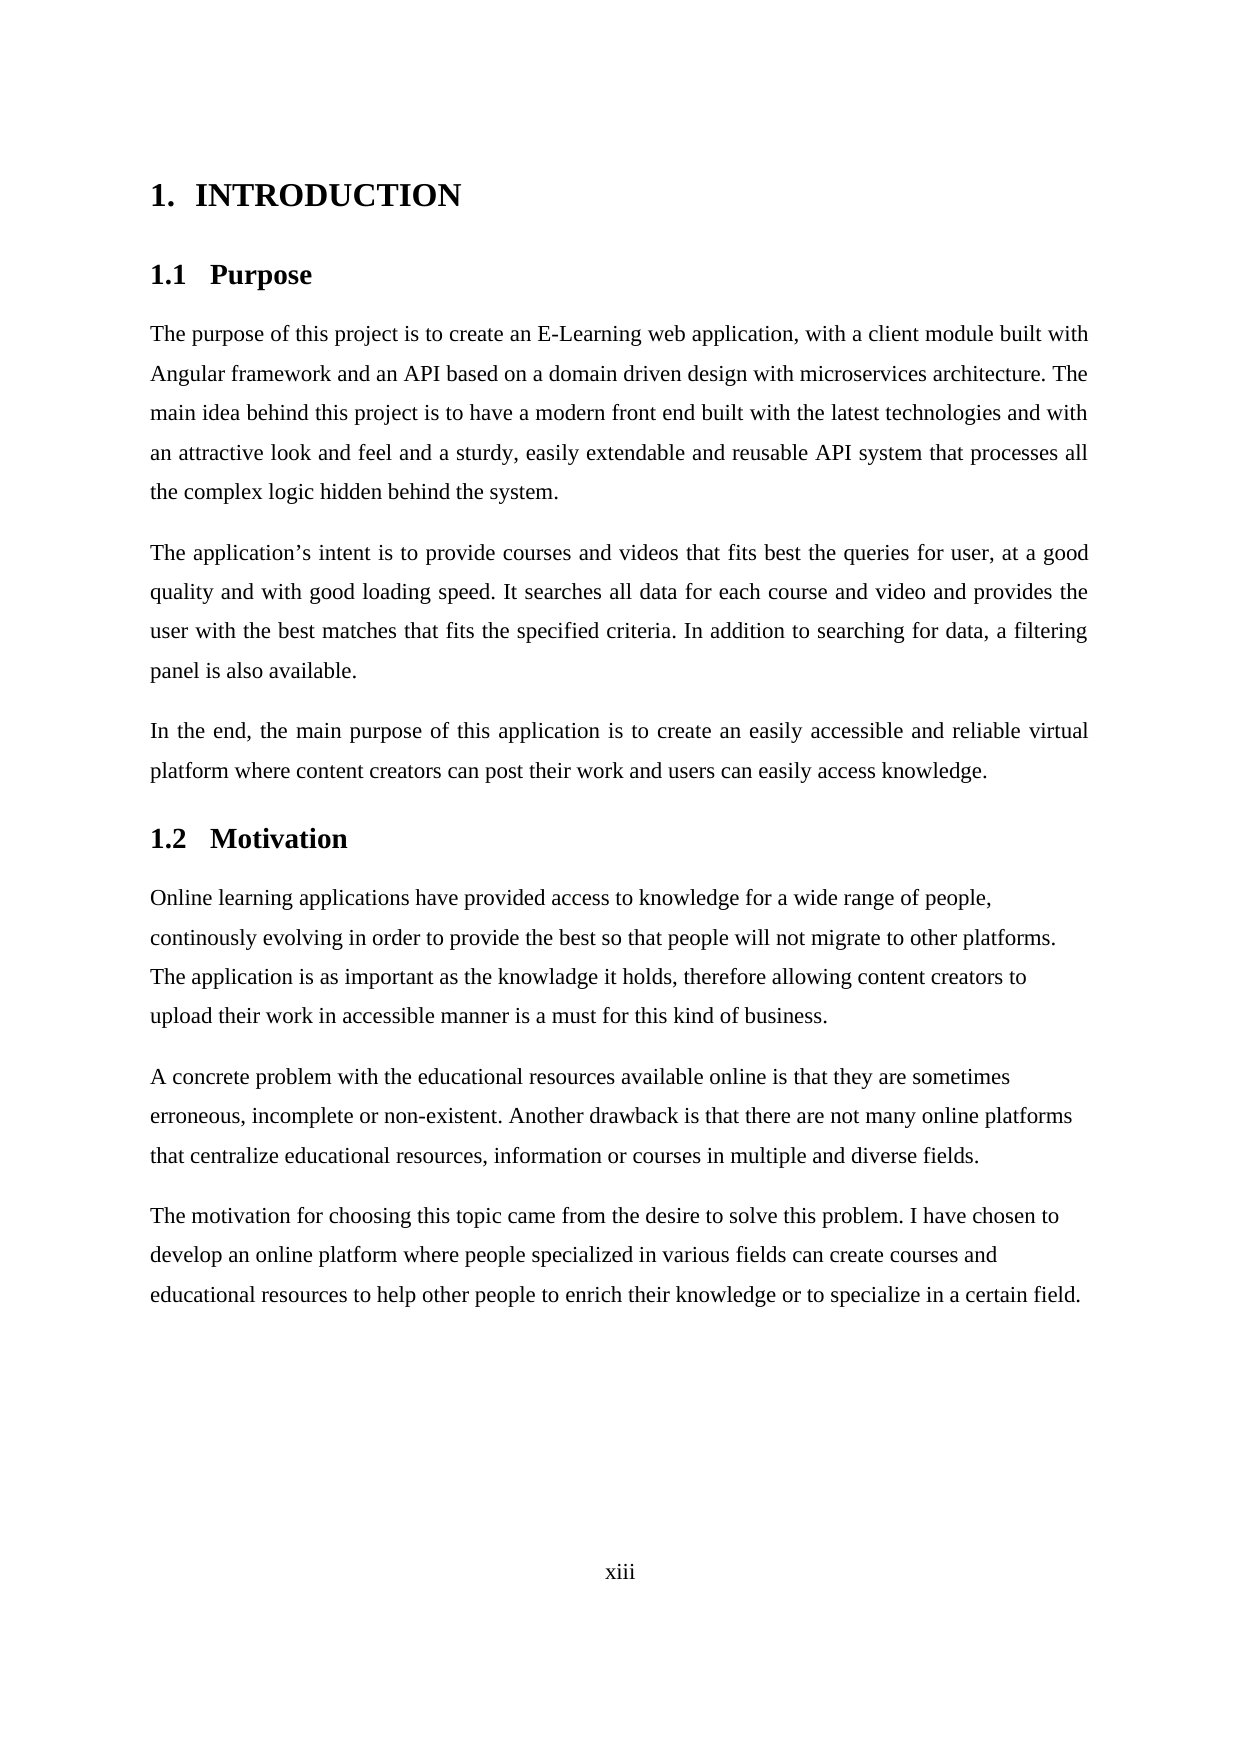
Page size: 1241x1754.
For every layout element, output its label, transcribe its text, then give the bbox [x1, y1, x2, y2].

text A concrete problem with the educational resources available online is that they are sometimes erroneous, incomplete or non-existent. Another drawback is that there are not many online platforms that centralize educational resources, information or courses in multiple and diverse fields. [150, 1063, 1090, 1168]
text The application’s intent is to provide courses and videos that fits best the queries for user, at a good quality and with good loading speed. It searches all data for each course and video and provides the user with the best matches that fits the specified criteria. In addition to searching for data, a filtering panel is also available. [150, 538, 1090, 683]
subtitle Introduction [150, 175, 1090, 213]
text Online learning applications have provided access to knowledge for a wide range of people, continously evolving in order to provide the best so that people will not migrate to other platforms. The application is as important as the knowladge it holds, therefore allowing content creators to upload their work in accessible manner is a must for this kind of business. [150, 884, 1090, 1029]
text The purpose of this project is to create an E-Learning web application, with a client module built with Angular framework and an API based on a domain driven design with microservices architecture. The main idea behind this project is to have a modern front end built with the latest technologies and with an attractive look and feel and a sturdy, easily extendable and reusable API system that processes all the complex logic hidden behind the system. [150, 320, 1090, 504]
text In the end, the main purpose of this application is to create an easily accessible and reliable virtual platform where content creators can post their work and users can easily access knowledge. [150, 717, 1090, 783]
text The motivation for choosing this topic came from the desire to solve this problem. I have chosen to develop an online platform where people specialized in various fields can create courses and educational resources to help other people to enrich their knowledge or to specialize in a certain field. [150, 1202, 1090, 1307]
subtitle Purpose [150, 257, 1090, 291]
subtitle Motivation [150, 821, 1090, 855]
